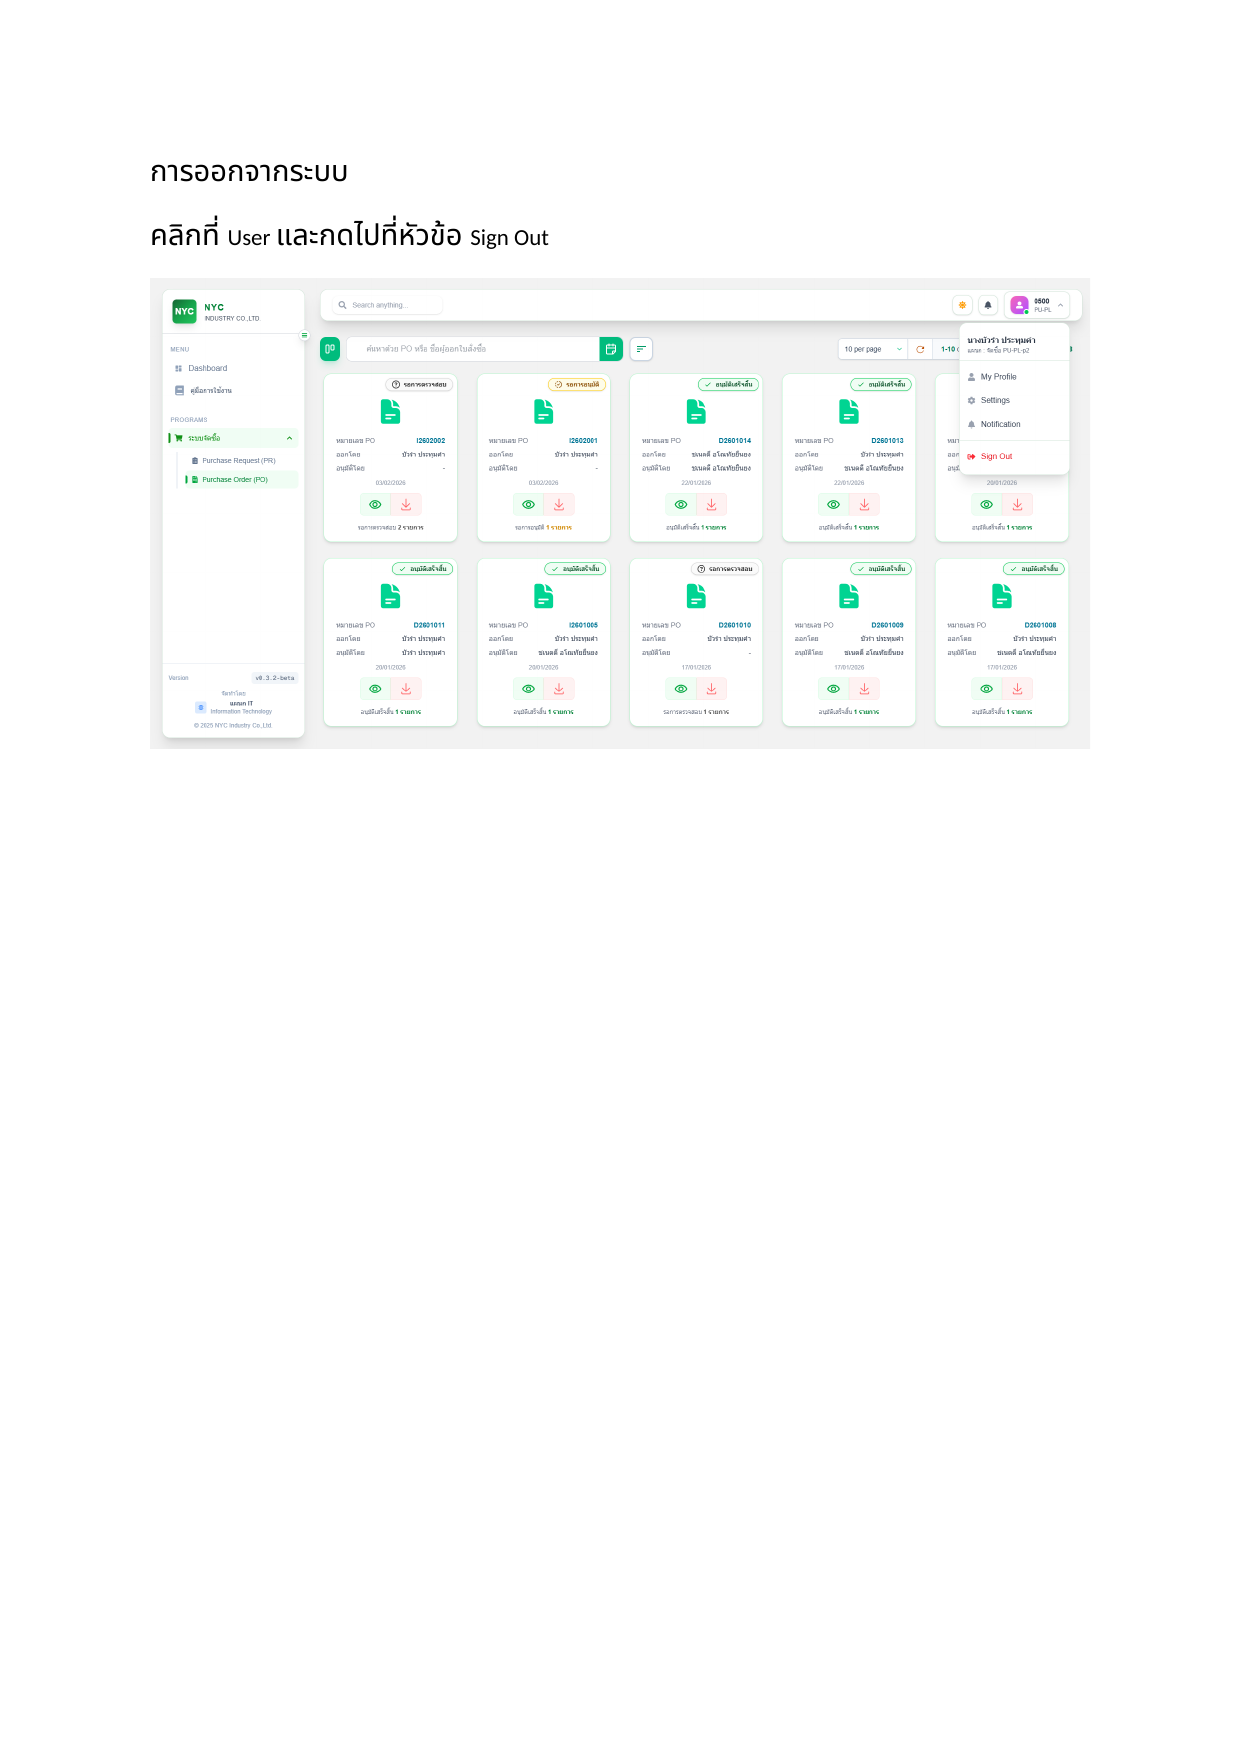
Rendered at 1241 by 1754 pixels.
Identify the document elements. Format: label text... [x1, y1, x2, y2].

picture [150, 278, 1091, 749]
text คลิกที่ User และกดไปที่หัวข้อ Sign Out [150, 214, 1090, 258]
text การออกจากระบบ [150, 150, 1090, 194]
